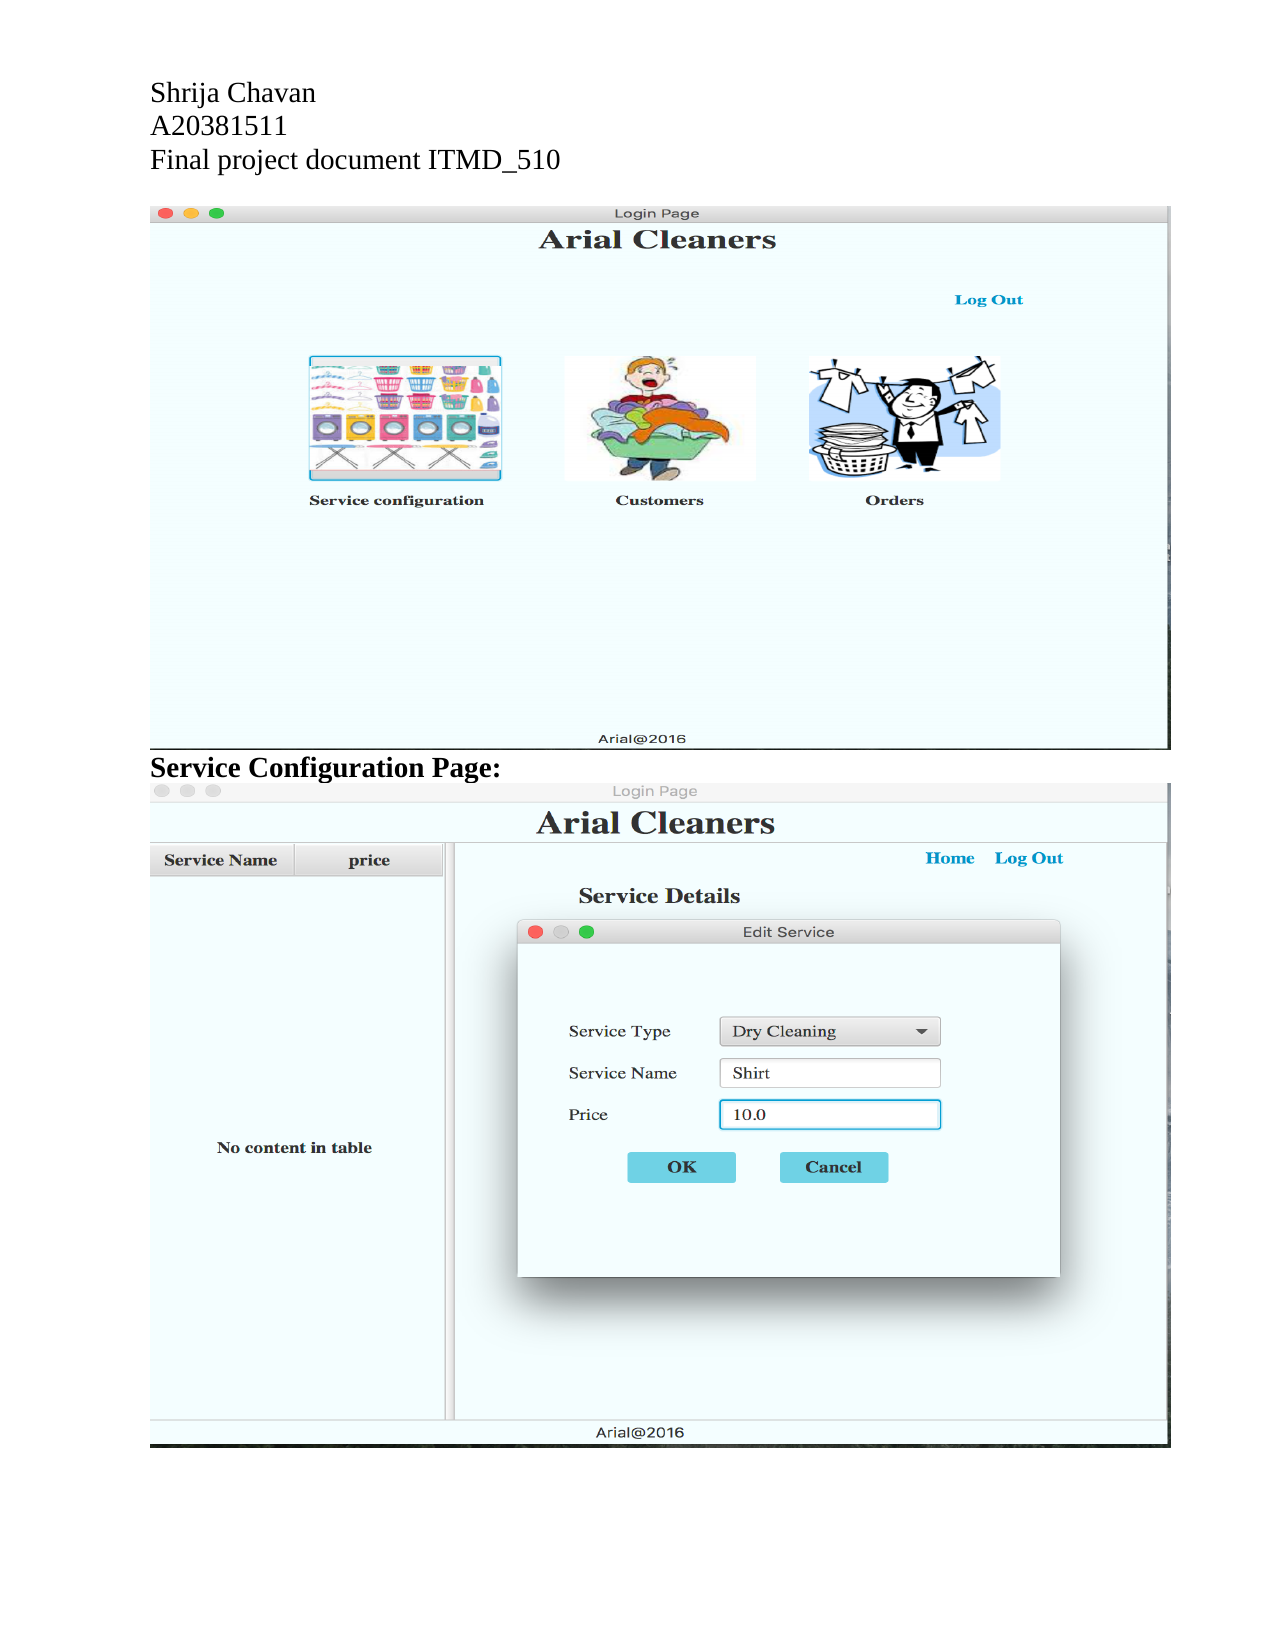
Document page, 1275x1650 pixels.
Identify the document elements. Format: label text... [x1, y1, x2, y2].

picture [150, 206, 1171, 750]
picture [150, 783, 1171, 1448]
text Service Configuration Page: [150, 750, 1125, 783]
